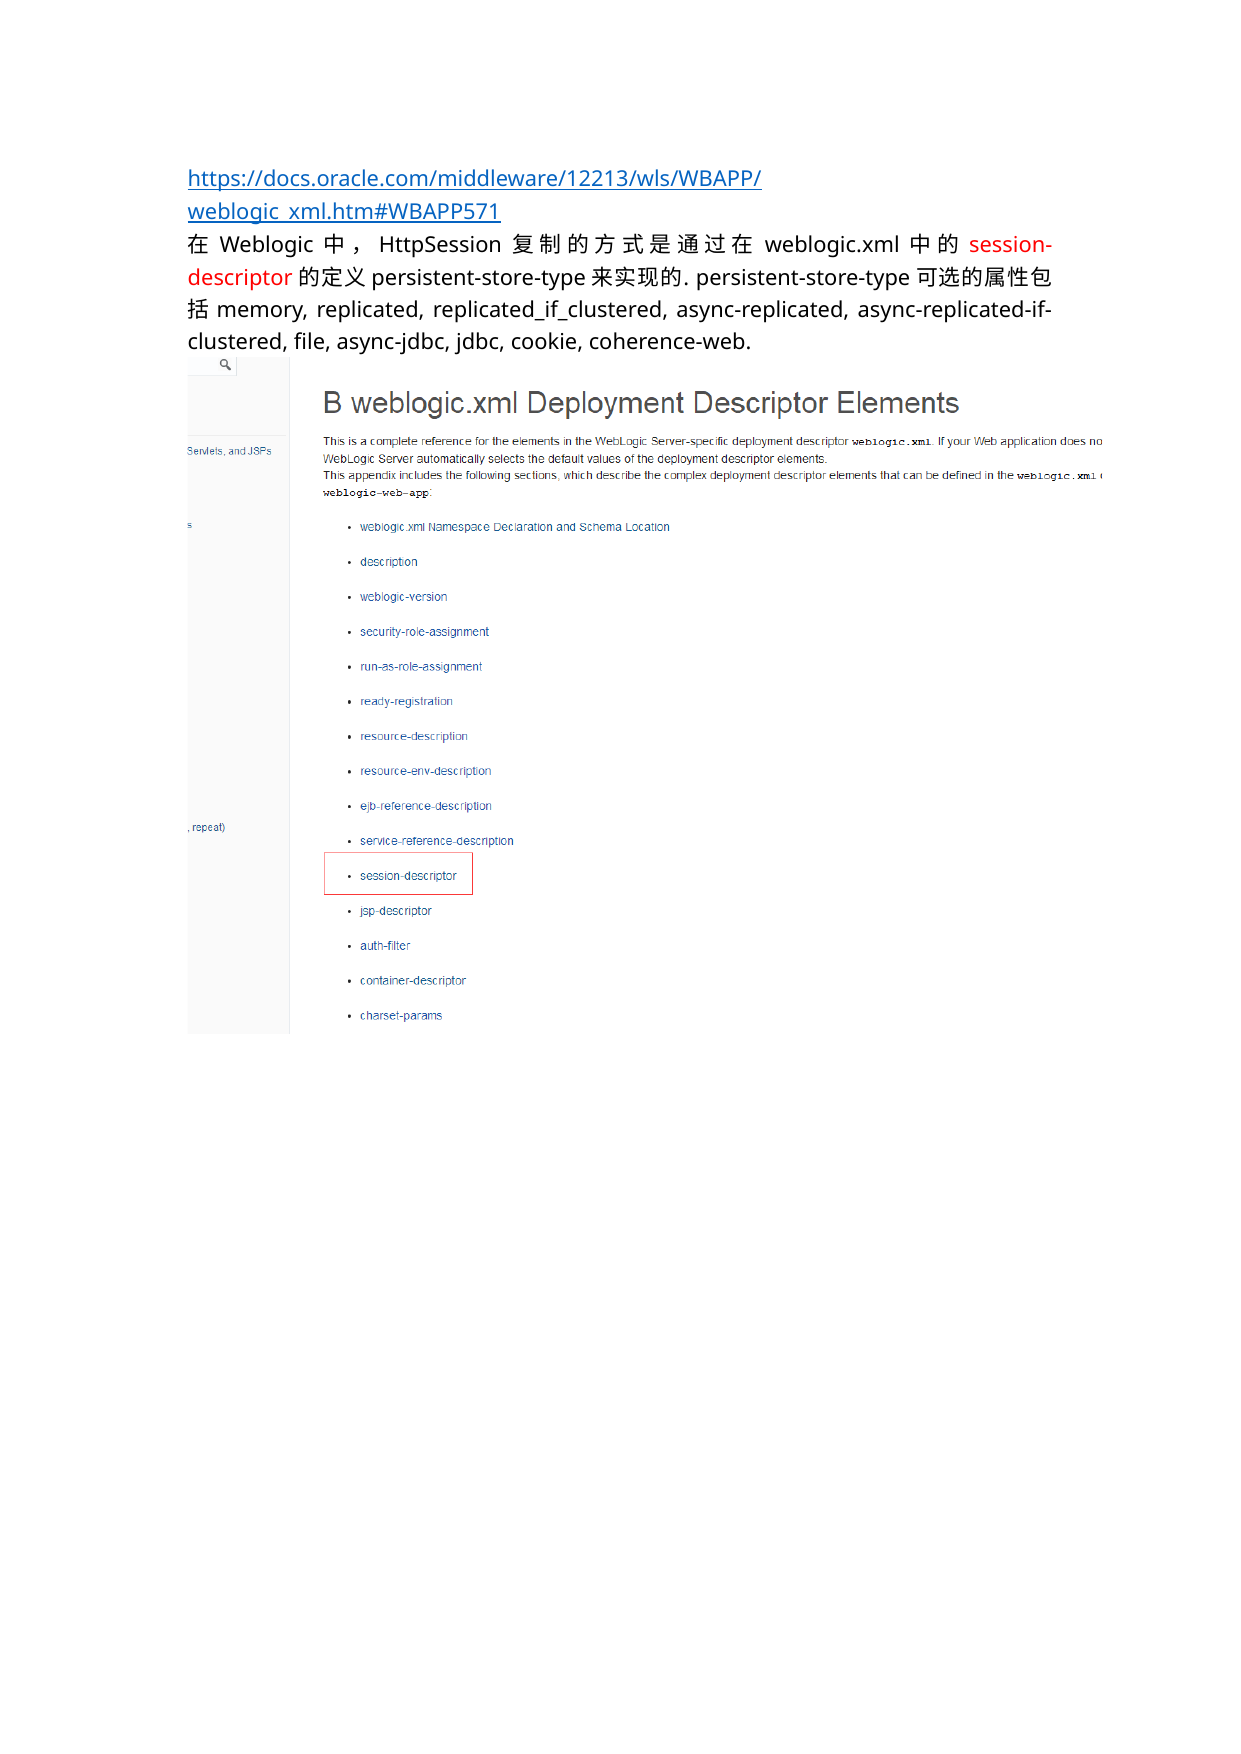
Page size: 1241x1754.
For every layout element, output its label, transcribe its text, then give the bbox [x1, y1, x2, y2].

picture [187, 357, 1103, 1034]
text https://docs.oracle.com/middleware/12213/wls/WBAPP/weblogic_xml.htm#WBAPP571 [187, 162, 1053, 227]
text 在Weblogic中，HttpSession复制的方式是通过在weblogic.xml中的session- descriptor的定义persistent-store-type来实现的. persistent-store-type可选的属性包括memory, replicated, replicated_if_clustered, async-replicated, async-replicated-if-clustered, file, async-jdbc, jdbc, cookie, coherence-web. [187, 227, 1053, 357]
